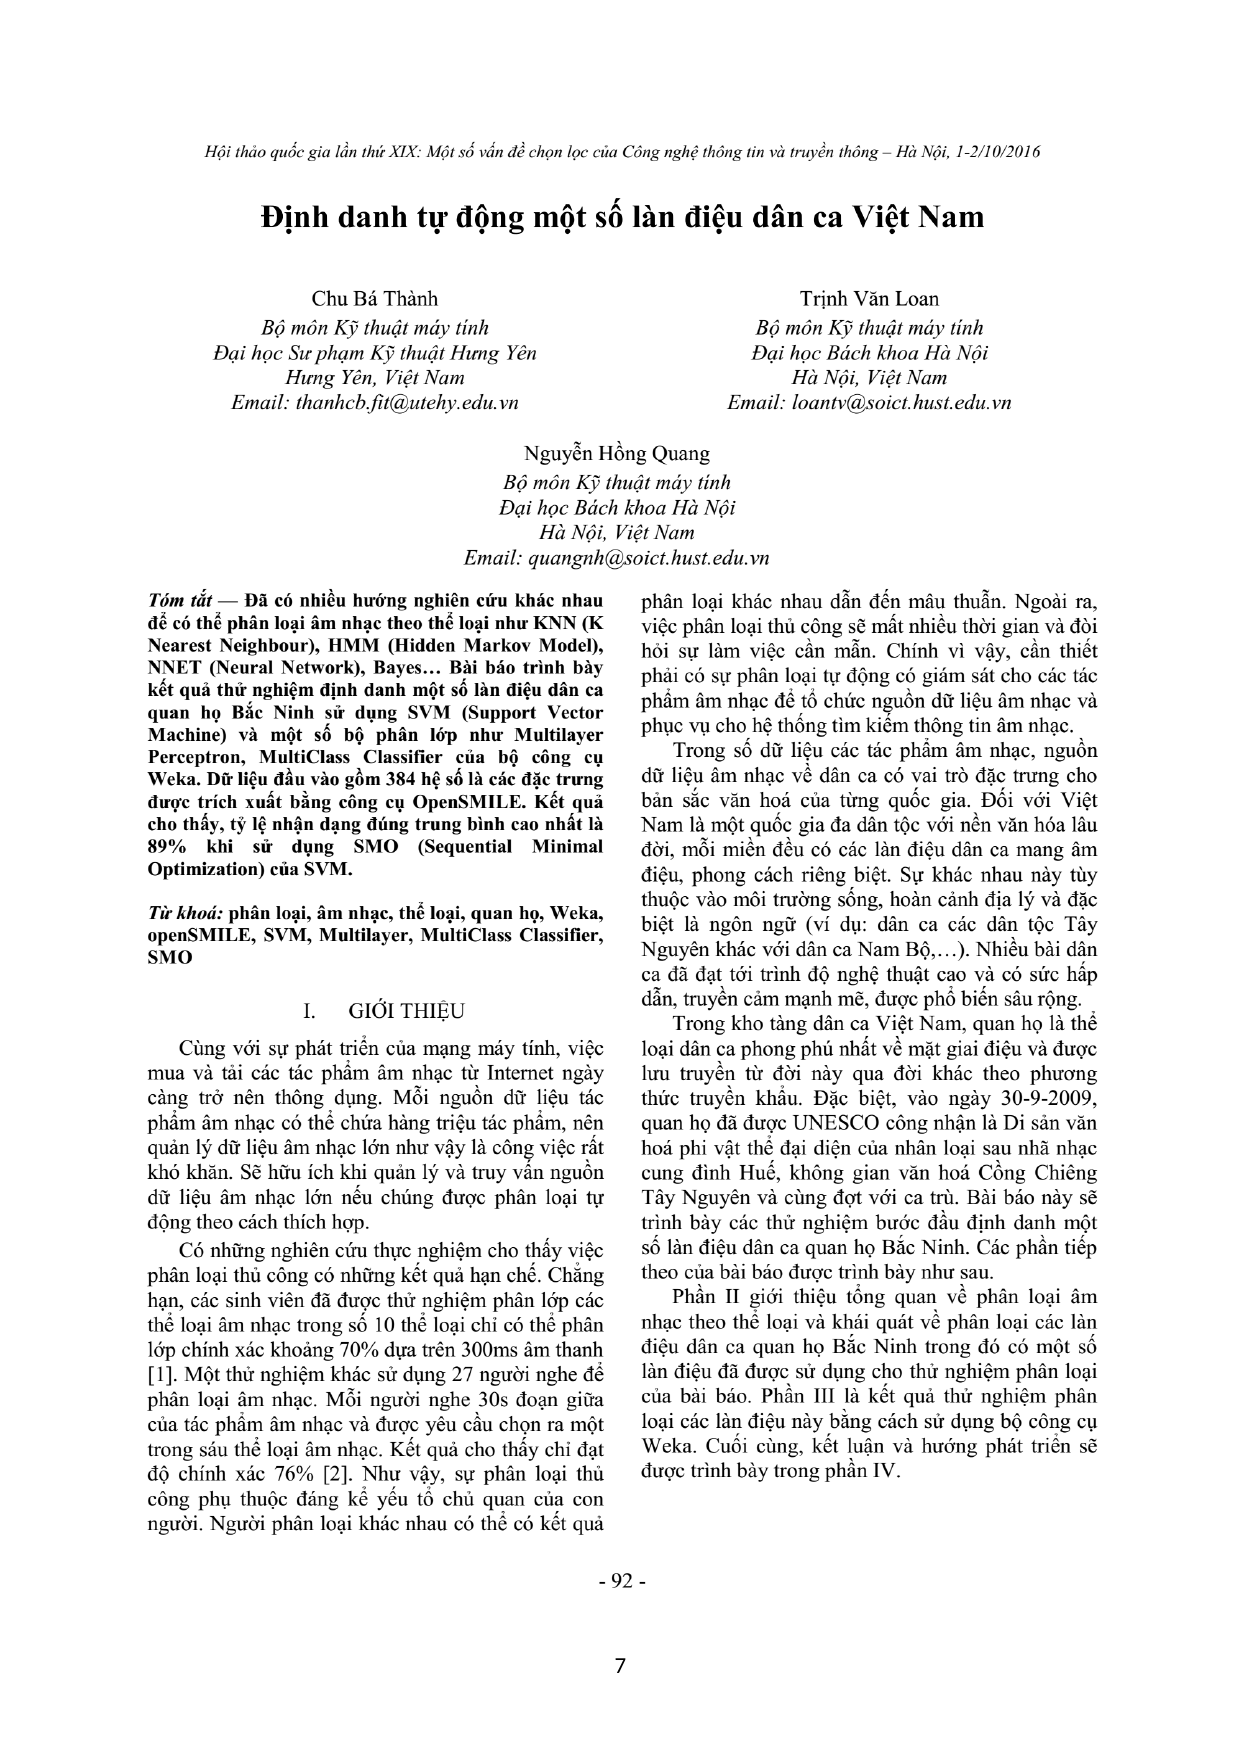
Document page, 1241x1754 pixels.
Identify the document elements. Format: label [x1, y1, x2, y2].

picture [118, 118, 1134, 1595]
